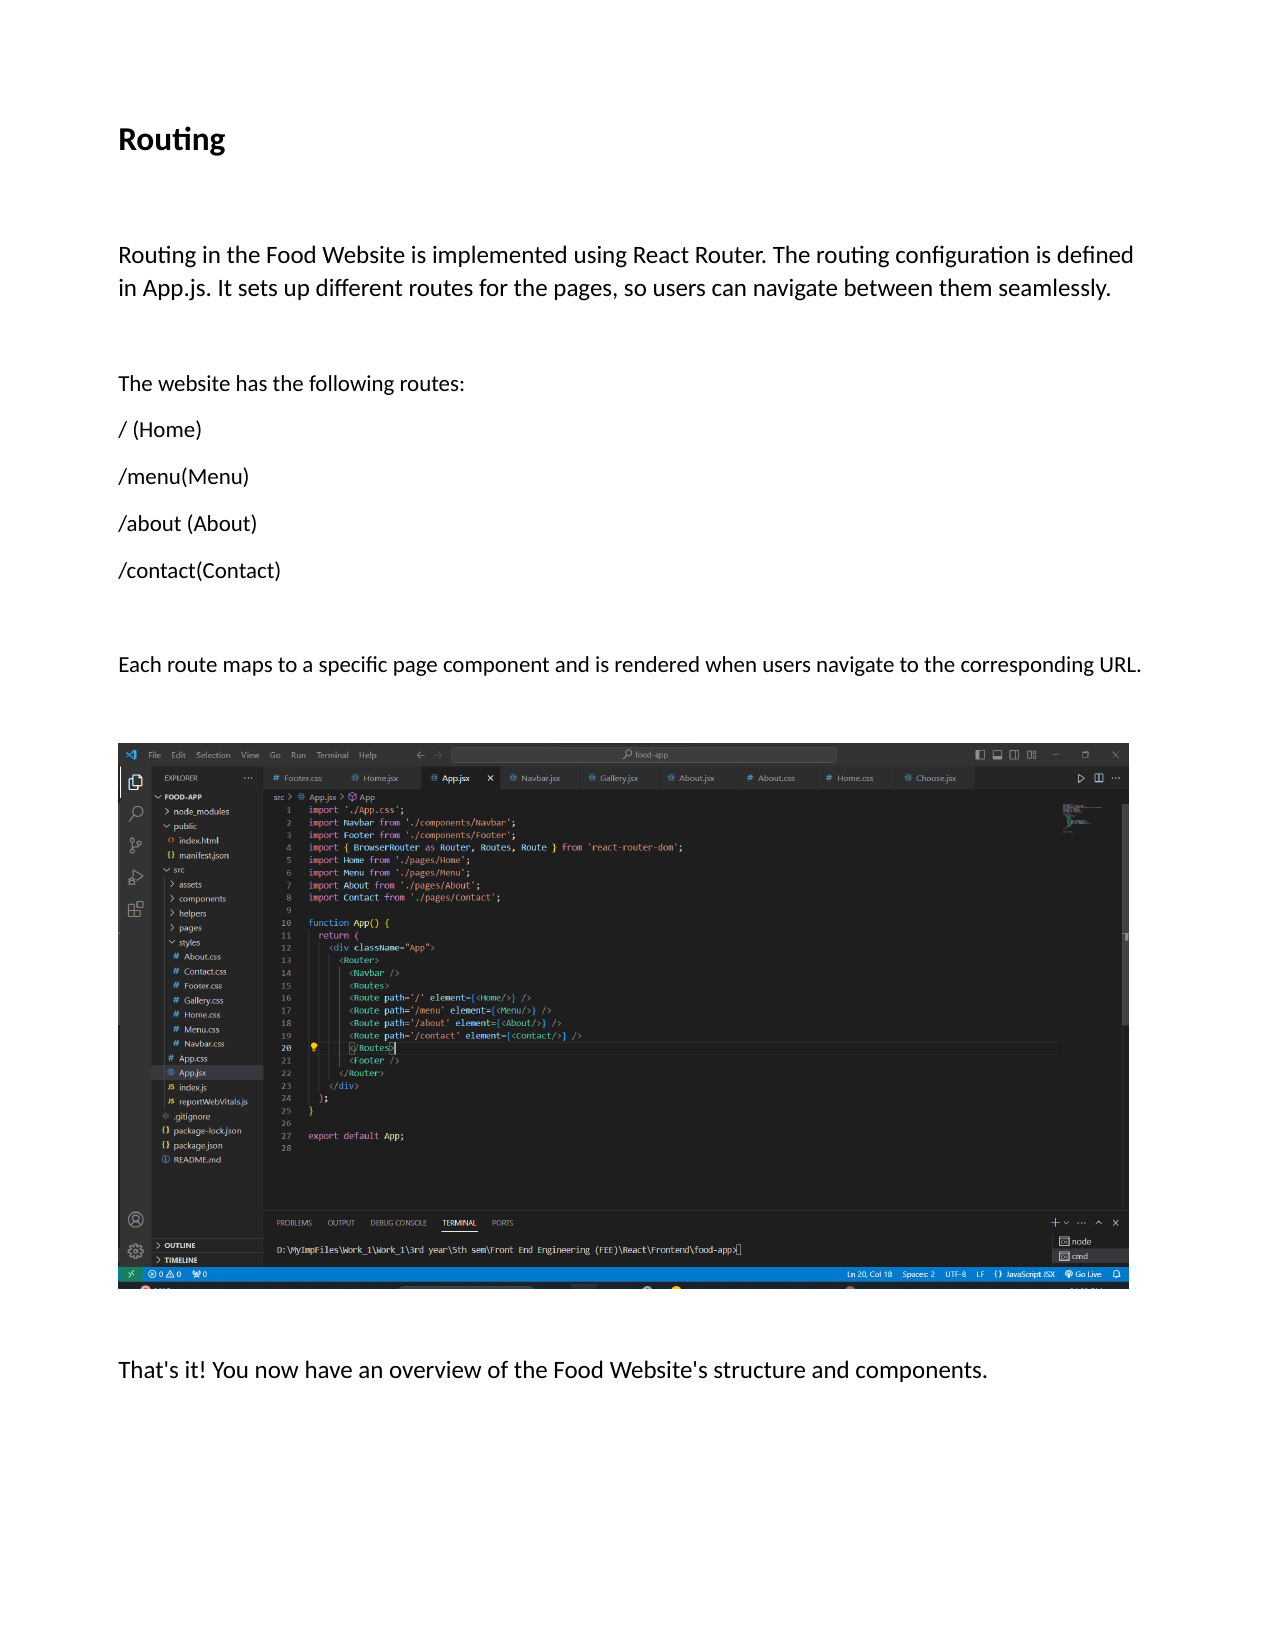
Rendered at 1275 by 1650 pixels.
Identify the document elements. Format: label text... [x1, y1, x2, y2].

text /contact(Contact) [118, 556, 1157, 584]
text Routing in the Food Website is implemented using React Router. The routing configuration is defined in App.js. It sets up different routes for the pages, so users can navigate between them seamlessly. [118, 239, 1157, 303]
text Routing [118, 118, 1157, 159]
text The website has the following routes: [118, 369, 1157, 397]
picture [118, 743, 1129, 1289]
text / (Home) [118, 416, 1157, 444]
text /menu(Menu) [118, 462, 1157, 491]
text /about (About) [118, 509, 1157, 537]
text That's it! You now have an overview of the Food Website's structure and components. [118, 1354, 1157, 1385]
text Each route maps to a specific page component and is rendered when users navigate to the corresponding URL. [118, 650, 1157, 678]
